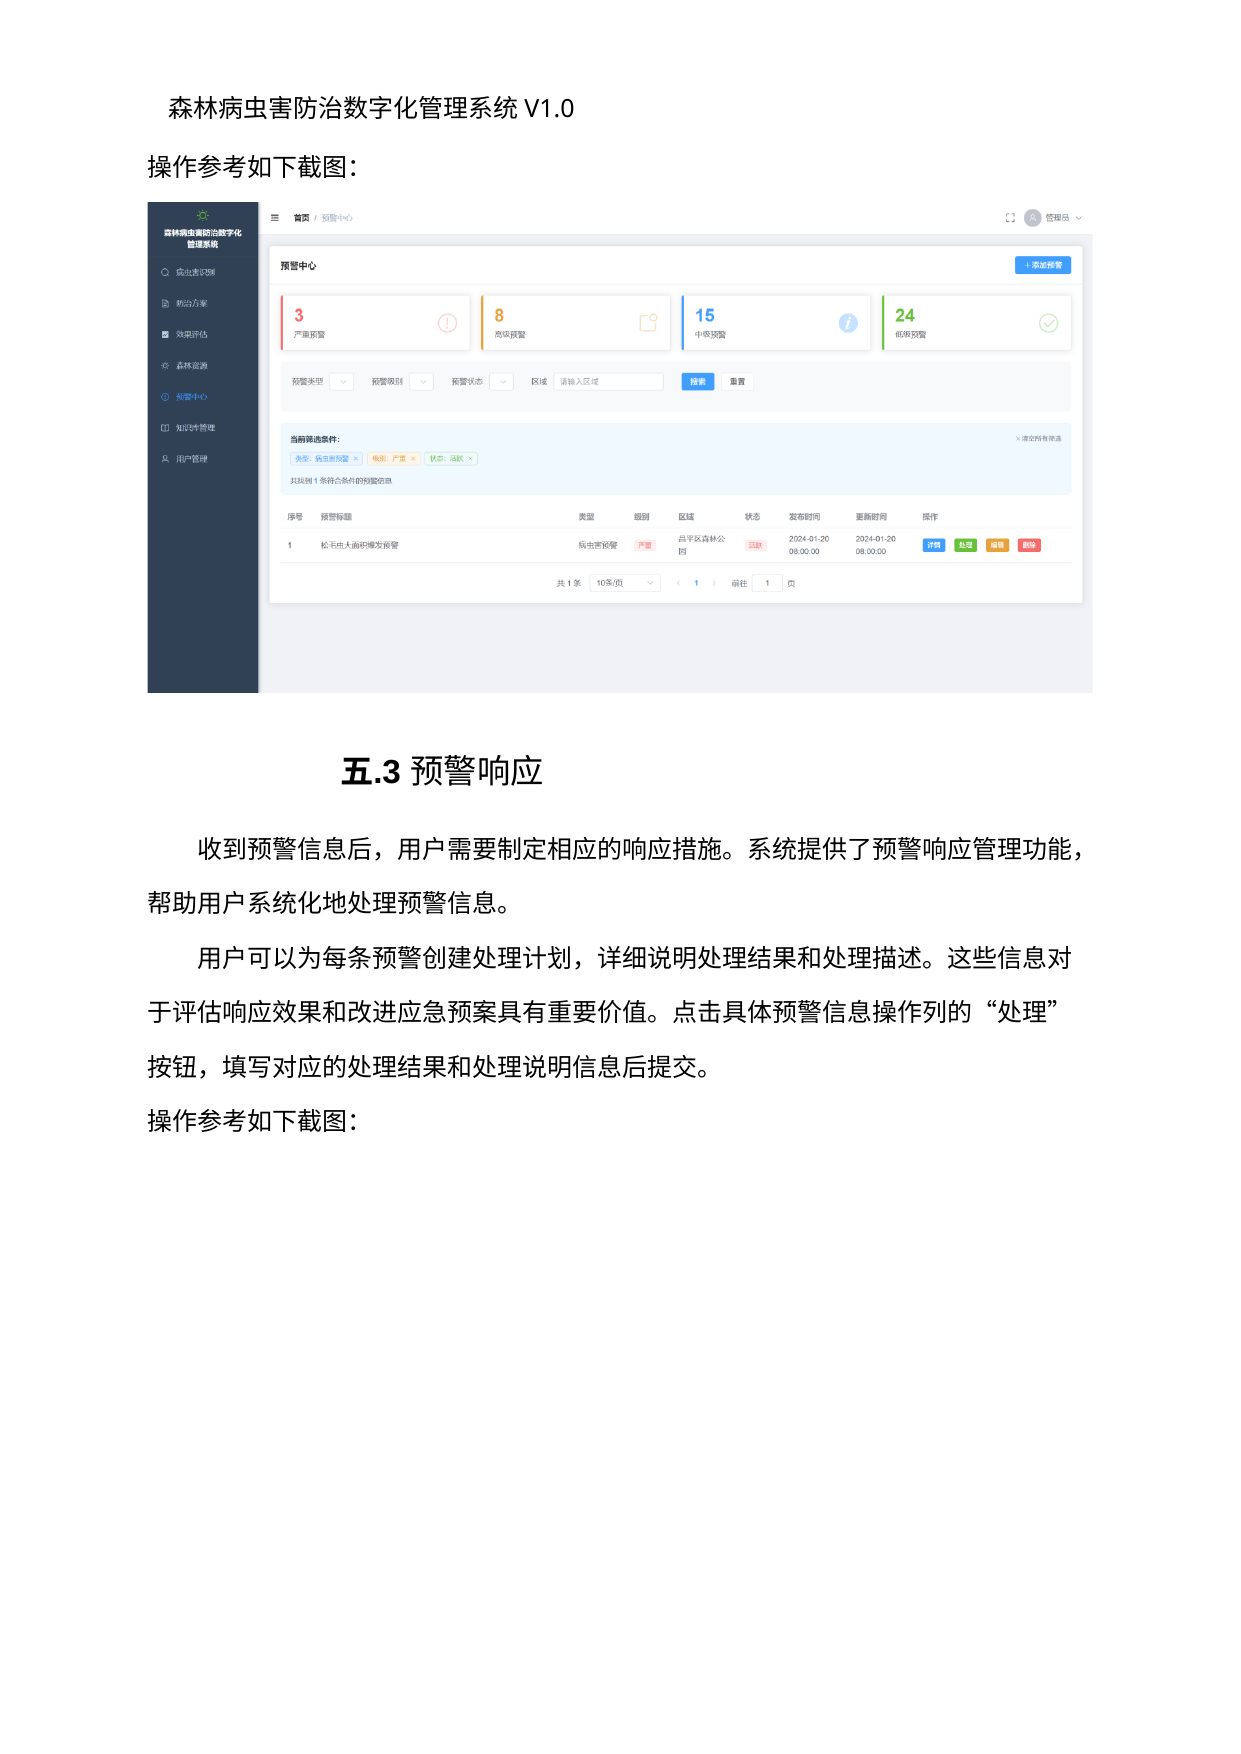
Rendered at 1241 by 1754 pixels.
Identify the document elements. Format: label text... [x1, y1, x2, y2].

text 操作参考如下截图： [148, 148, 1092, 184]
text 收到预警信息后，用户需要制定相应的响应措施。系统提供了预警响应管理功能，帮助用户系统化地处理预警信息。 [148, 829, 1092, 920]
text 用户可以为每条预警创建处理计划，详细说明处理结果和处理描述。这些信息对于评估响应效果和改进应急预案具有重要价值。点击具体预警信息操作列的“处理”按钮，填写对应的处理结果和处理说明信息后提交。 [148, 938, 1092, 1083]
text 操作参考如下截图： [148, 1101, 1092, 1138]
picture [147, 202, 1093, 693]
subtitle 预警响应 [340, 745, 1092, 793]
